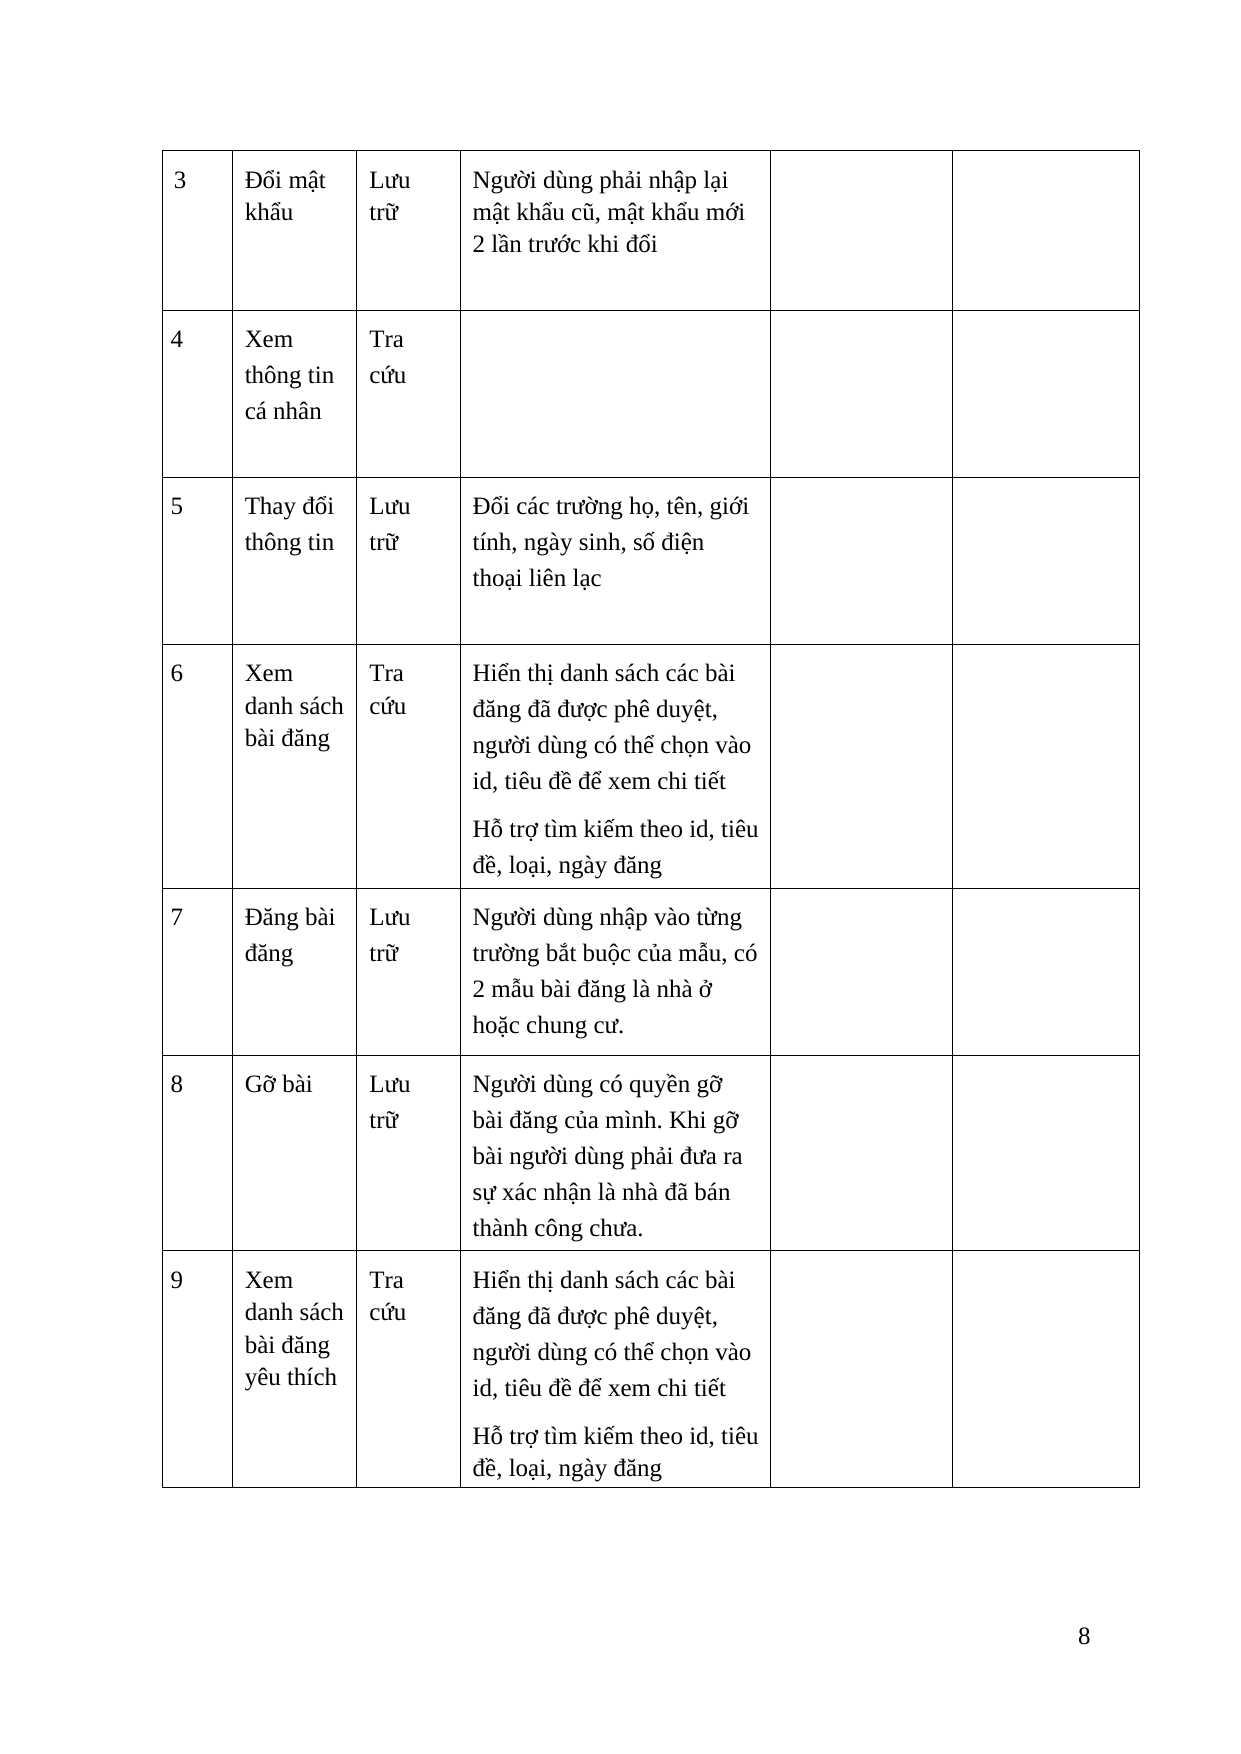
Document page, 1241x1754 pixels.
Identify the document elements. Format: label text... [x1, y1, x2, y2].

table_cell Tra cứu [357, 645, 460, 887]
table_cell Hiển thị danh sách các bài đăng đã được phê duyệt, người dùng có thể chọn vào id, tiêu đề để xem chi tiết Hỗ trợ tìm kiếm theo id, tiêu đề, loại, ngày đăng [461, 1251, 770, 1487]
table_cell [771, 1056, 952, 1250]
table_cell Người dùng có quyền gỡ bài đăng của mình. Khi gỡ bài người dùng phải đưa ra sự xác nhận là nhà đã bán thành công chưa. [461, 1056, 770, 1250]
table_cell [771, 478, 952, 644]
table_cell Tra cứu [357, 1251, 460, 1487]
table_cell [953, 311, 1139, 477]
table_cell [771, 645, 952, 887]
table_cell Lưu trữ [357, 1056, 460, 1250]
table_cell [771, 151, 952, 310]
table_cell [461, 311, 770, 477]
table_cell 7 [163, 889, 232, 1054]
table_cell 6 [163, 645, 232, 887]
table_cell [771, 1251, 952, 1487]
table_cell 8 [163, 1056, 232, 1250]
table_cell Lưu trữ [357, 478, 460, 644]
table_cell Đổi các trường họ, tên, giới tính, ngày sinh, số điện thoại liên lạc [461, 478, 770, 644]
table_cell Tra cứu [357, 311, 460, 477]
table_cell Xem thông tin cá nhân [233, 311, 356, 477]
table_cell Xem danh sách bài đăng [233, 645, 356, 887]
table_cell [771, 889, 952, 1054]
table_cell Gỡ bài [233, 1056, 356, 1250]
table_cell Lưu trữ [357, 151, 460, 310]
table_cell 9 [163, 1251, 232, 1487]
table_cell Đăng bài đăng [233, 889, 356, 1054]
table_cell Thay đổi thông tin [233, 478, 356, 644]
table_cell Hiển thị danh sách các bài đăng đã được phê duyệt, người dùng có thể chọn vào id, tiêu đề để xem chi tiết Hỗ trợ tìm kiếm theo id, tiêu đề, loại, ngày đăng [461, 645, 770, 887]
table_cell [953, 889, 1139, 1054]
table_cell Đổi mật khẩu [233, 151, 356, 310]
table_cell 4 [163, 311, 232, 477]
table_cell [953, 478, 1139, 644]
table_cell [953, 151, 1139, 310]
table_cell [953, 645, 1139, 887]
table_cell Người dùng phải nhập lại mật khẩu cũ, mật khẩu mới 2 lần trước khi đổi [461, 151, 770, 310]
table_cell [953, 1251, 1139, 1487]
table_cell [953, 1056, 1139, 1250]
table_cell [771, 311, 952, 477]
table_cell Xem danh sách bài đăng yêu thích [233, 1251, 356, 1487]
table_cell 5 [163, 478, 232, 644]
table_cell 3 [163, 151, 232, 310]
table_cell Người dùng nhập vào từng trường bắt buộc của mẫu, có 2 mẫu bài đăng là nhà ở hoặc chung cư. [461, 889, 770, 1054]
table_cell Lưu trữ [357, 889, 460, 1054]
